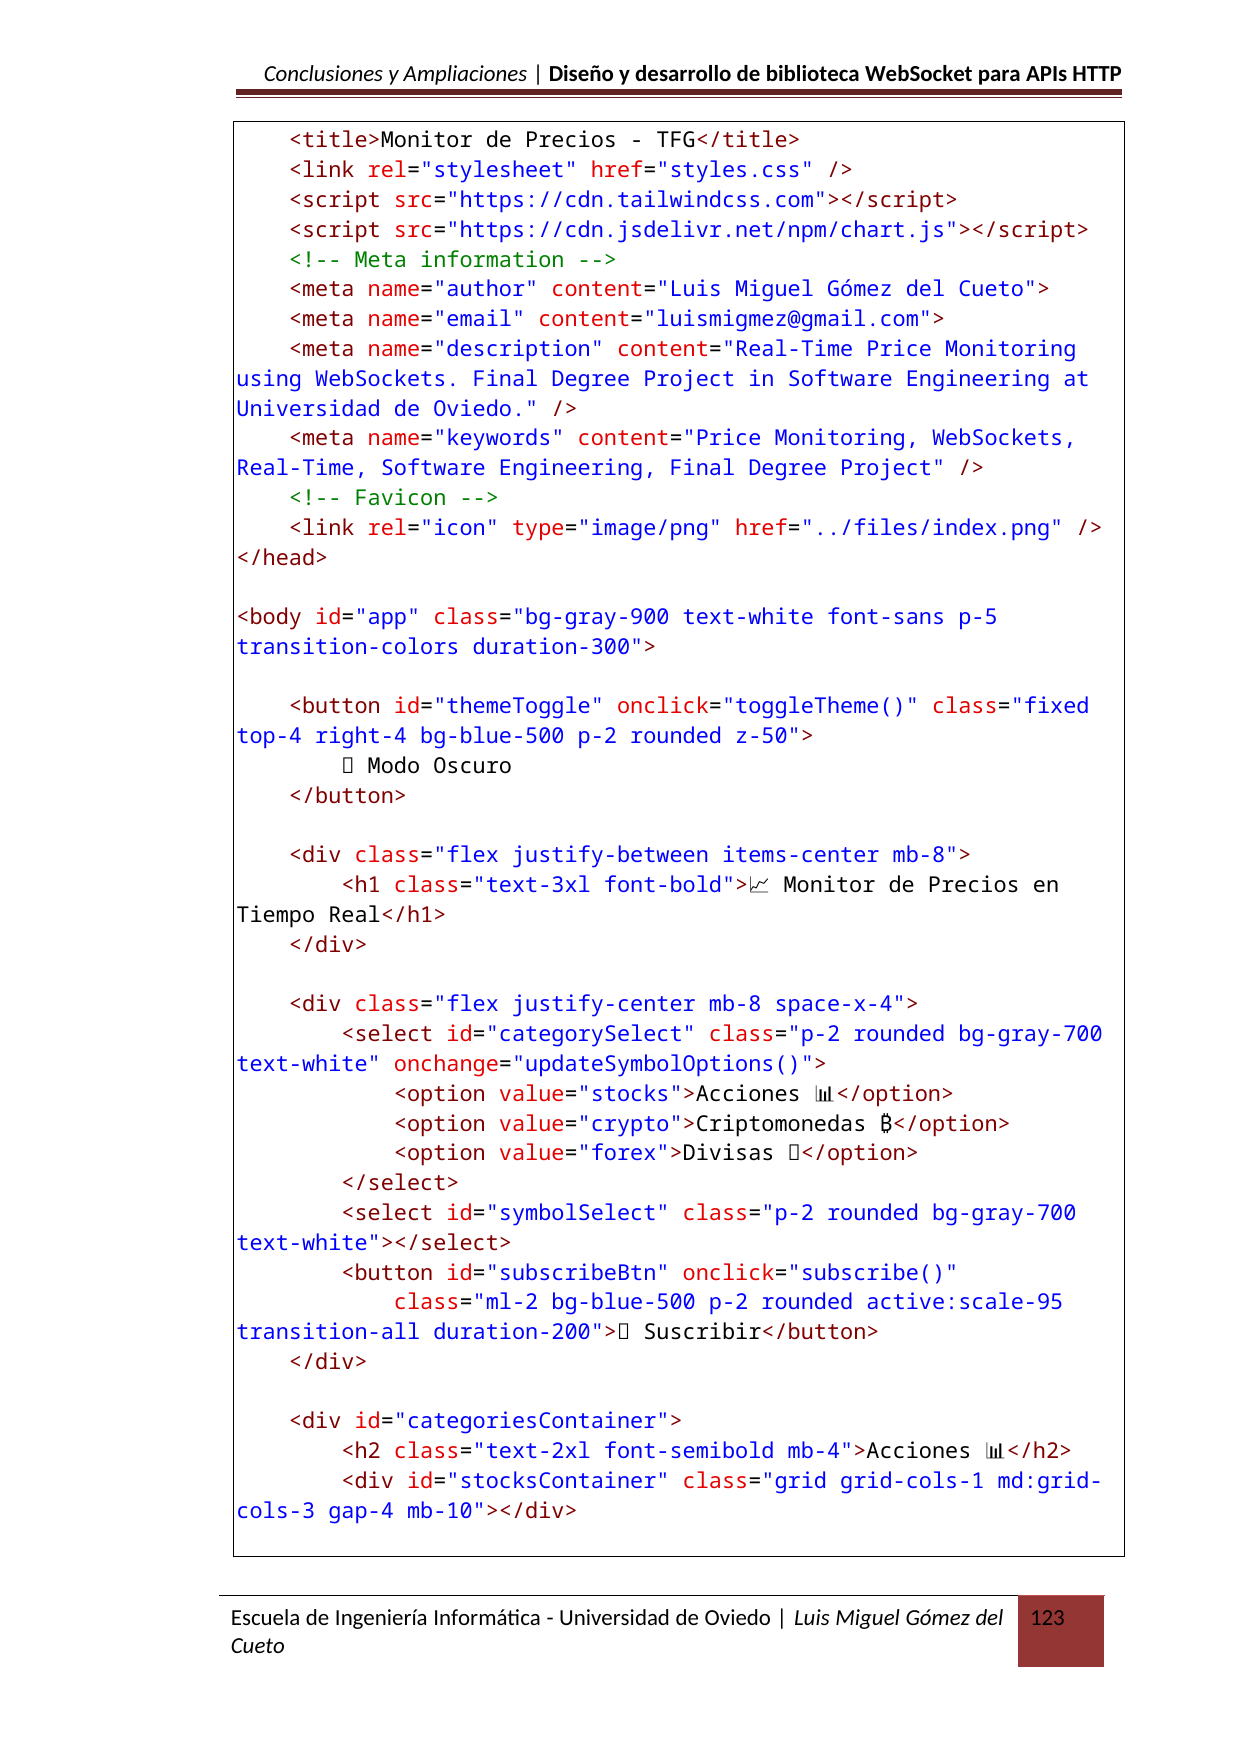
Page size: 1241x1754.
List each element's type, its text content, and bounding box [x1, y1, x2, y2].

text <title>Monitor de Precios - TFG</title> [234, 122, 1124, 154]
text <script src="https://cdn.jsdelivr.net/npm/chart.js"></script> [236, 214, 1122, 243]
text </head> [236, 541, 1122, 571]
text <div class="flex justify-center mb-8 space-x-4"> [236, 988, 1122, 1018]
text <button id="subscribeBtn" onclick="subscribe()" [236, 1256, 1122, 1286]
text <h2 class="text-2xl font-semibold mb-4">Acciones 📊</h2> [236, 1435, 1122, 1465]
text <body id="app" class="bg-gray-900 text-white font-sans p-5 transition-colors duration-300"> [236, 601, 1122, 661]
text <option value="stocks">Acciones 📊</option> [236, 1078, 1122, 1107]
text <!-- Meta information --> [236, 243, 1122, 273]
text 🌙 Modo Oscuro [236, 750, 1122, 780]
text <meta name="keywords" content="Price Monitoring, WebSockets, Real-Time, Software Engineering, Final Degree Project" /> [236, 422, 1122, 482]
text <div id="stocksContainer" class="grid grid-cols-1 md:grid-cols-3 gap-4 mb-10"></div> [236, 1465, 1122, 1521]
text <div id="categoriesContainer"> [236, 1405, 1122, 1435]
text <option value="forex">Divisas 💱</option> [236, 1137, 1122, 1167]
text <option value="crypto">Criptomonedas ₿</option> [236, 1107, 1122, 1137]
text <h1 class="text-3xl font-bold">📈 Monitor de Precios en Tiempo Real</h1> [236, 869, 1122, 929]
text <select id="symbolSelect" class="p-2 rounded bg-gray-700 text-white"></select> [236, 1197, 1122, 1256]
text </select> [236, 1167, 1122, 1197]
text <!-- Favicon --> [236, 482, 1122, 512]
text <meta name="author" content="Luis Miguel Gómez del Cueto"> [236, 273, 1122, 303]
text <meta name="description" content="Real-Time Price Monitoring using WebSockets. Final Degree Project in Software Engineering at Universidad de Oviedo." /> [236, 333, 1122, 422]
text <div class="flex justify-between items-center mb-8"> [236, 839, 1122, 869]
text <link rel="icon" type="image/png" href="../files/index.png" /> [236, 512, 1122, 541]
text </div> [236, 1346, 1122, 1376]
text <script src="https://cdn.tailwindcss.com"></script> [236, 184, 1122, 214]
text <select id="categorySelect" class="p-2 rounded bg-gray-700 text-white" onchange="updateSymbolOptions()"> [236, 1018, 1122, 1078]
text class="ml-2 bg-blue-500 p-2 rounded active:scale-95 transition-all duration-200">➕ Suscribir</button> [236, 1286, 1122, 1346]
text <link rel="stylesheet" href="styles.css" /> [236, 154, 1122, 184]
text </div> [236, 929, 1122, 958]
text </button> [236, 780, 1122, 809]
text <button id="themeToggle" onclick="toggleTheme()" class="fixed top-4 right-4 bg-blue-500 p-2 rounded z-50"> [236, 690, 1122, 750]
text <meta name="email" content="luismigmez@gmail.com"> [236, 303, 1122, 333]
